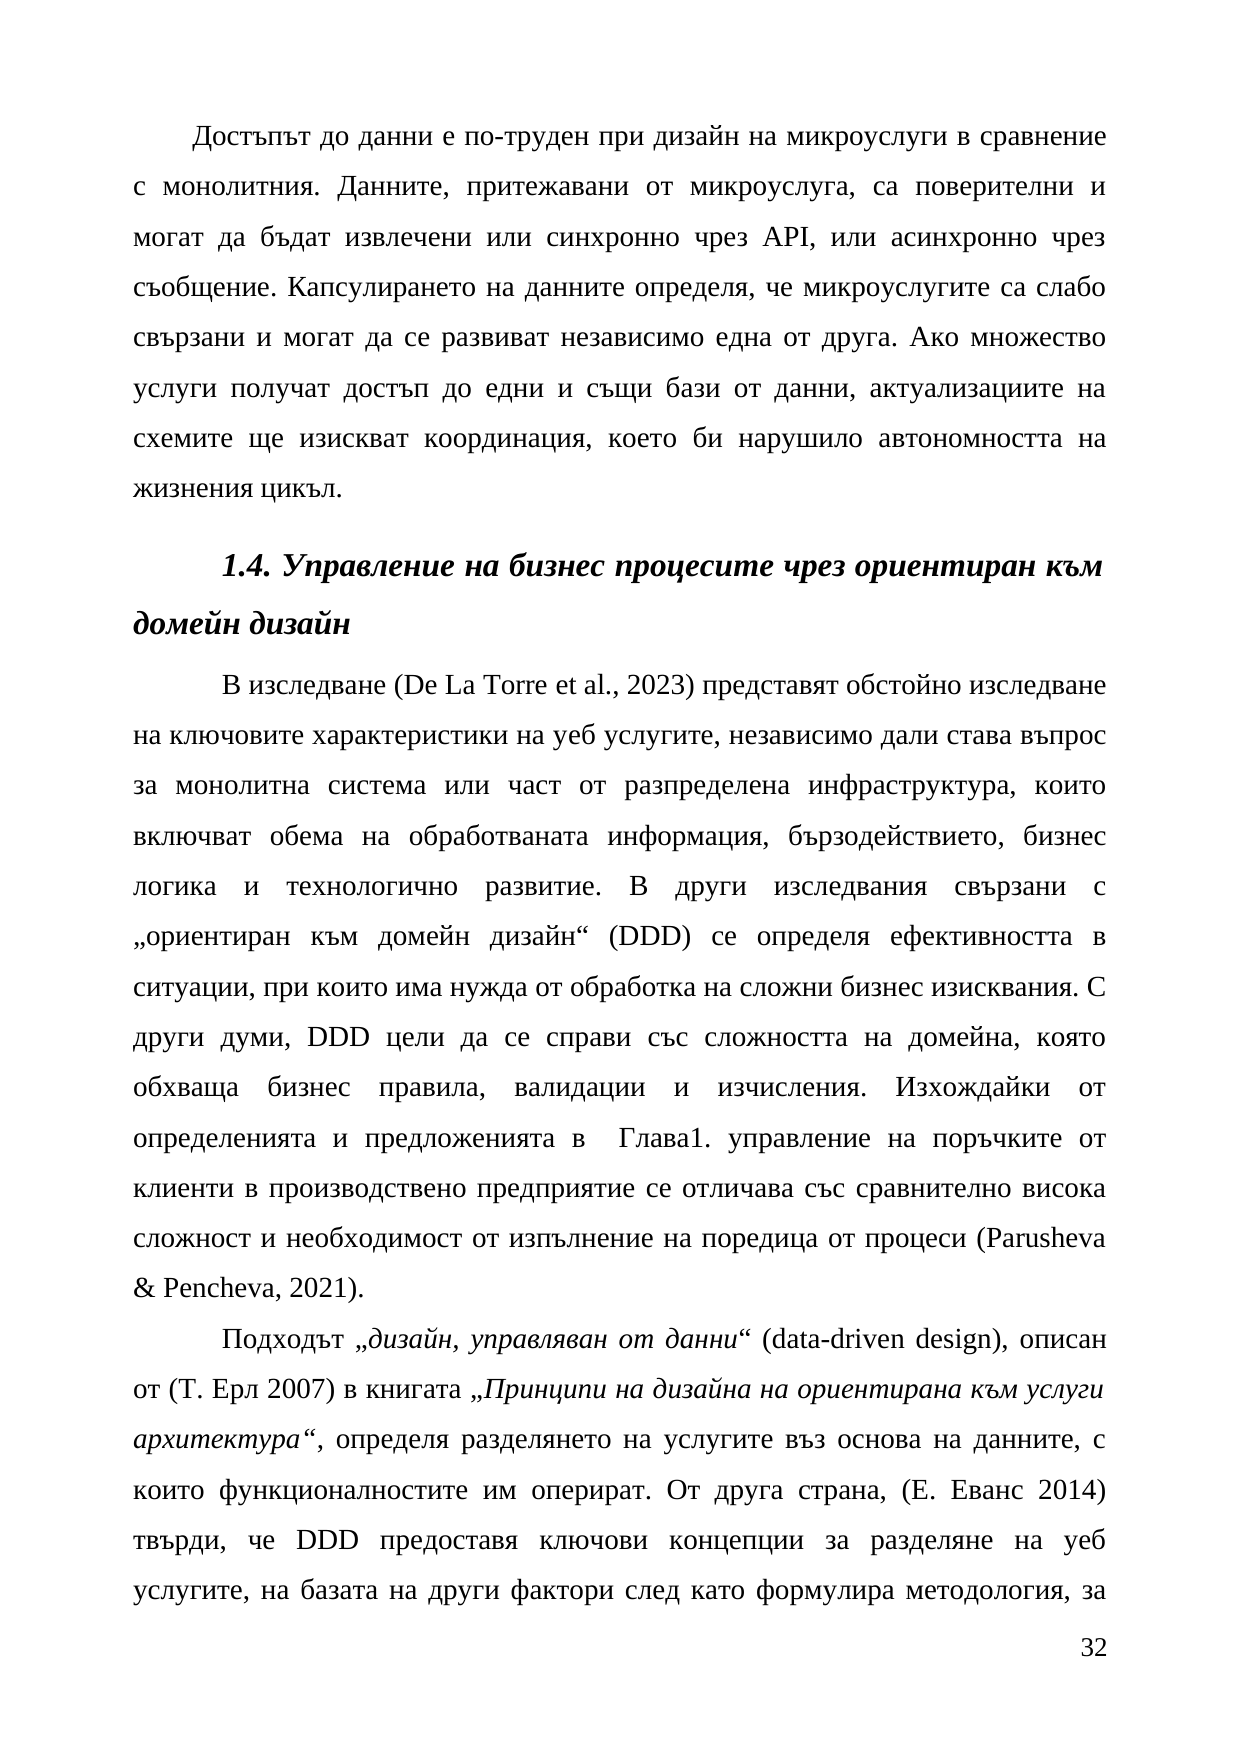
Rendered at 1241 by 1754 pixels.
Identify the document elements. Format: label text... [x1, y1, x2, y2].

text В изследване (De La Torre et al., 2023) представят обстойно изследване на ключовите характеристики на уеб услугите, независимо дали става въпрос за монолитна система или част от разпределена инфраструктура, които включват обема на обработваната информация, бързодействието, бизнес логика и технологично развитие. В други изследвания свързани с „ориентиран към домейн дизайн“ (DDD) се определя ефективността в ситуации, при които има нужда от обработка на сложни бизнес изисквания. С други думи, DDD цели да се справи със сложността на домейна, която обхваща бизнес правила, валидации и изчисления. Изхождайки от определенията и предложенията в Глава1. управление на поръчките от клиенти в производствено предприятие се отличава със сравнително висока сложност и необходимост от изпълнение на поредица от процеси (Parusheva & Pencheva, 2021). [133, 667, 1107, 1304]
subtitle 1.4. Управление на бизнес процесите чрез ориентиран към домейн дизайн [133, 546, 1107, 641]
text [133, 1321, 1107, 1606]
text Достъпът до данни е по-труден при дизайн на микроуслуги в сравнение с монолитния. Данните, притежавани от микроуслуга, са поверителни и могат да бъдат извлечени или синхронно чрез API, или асинхронно чрез съобщение. Капсулирането на данните определя, че микроуслугите са слабо свързани и могат да се развиват независимо една от друга. Ако множество услуги получат достъп до едни и същи бази от данни, актуализациите на схемите ще изискват координация, което би нарушило автономността на жизнения цикъл. [133, 118, 1107, 504]
